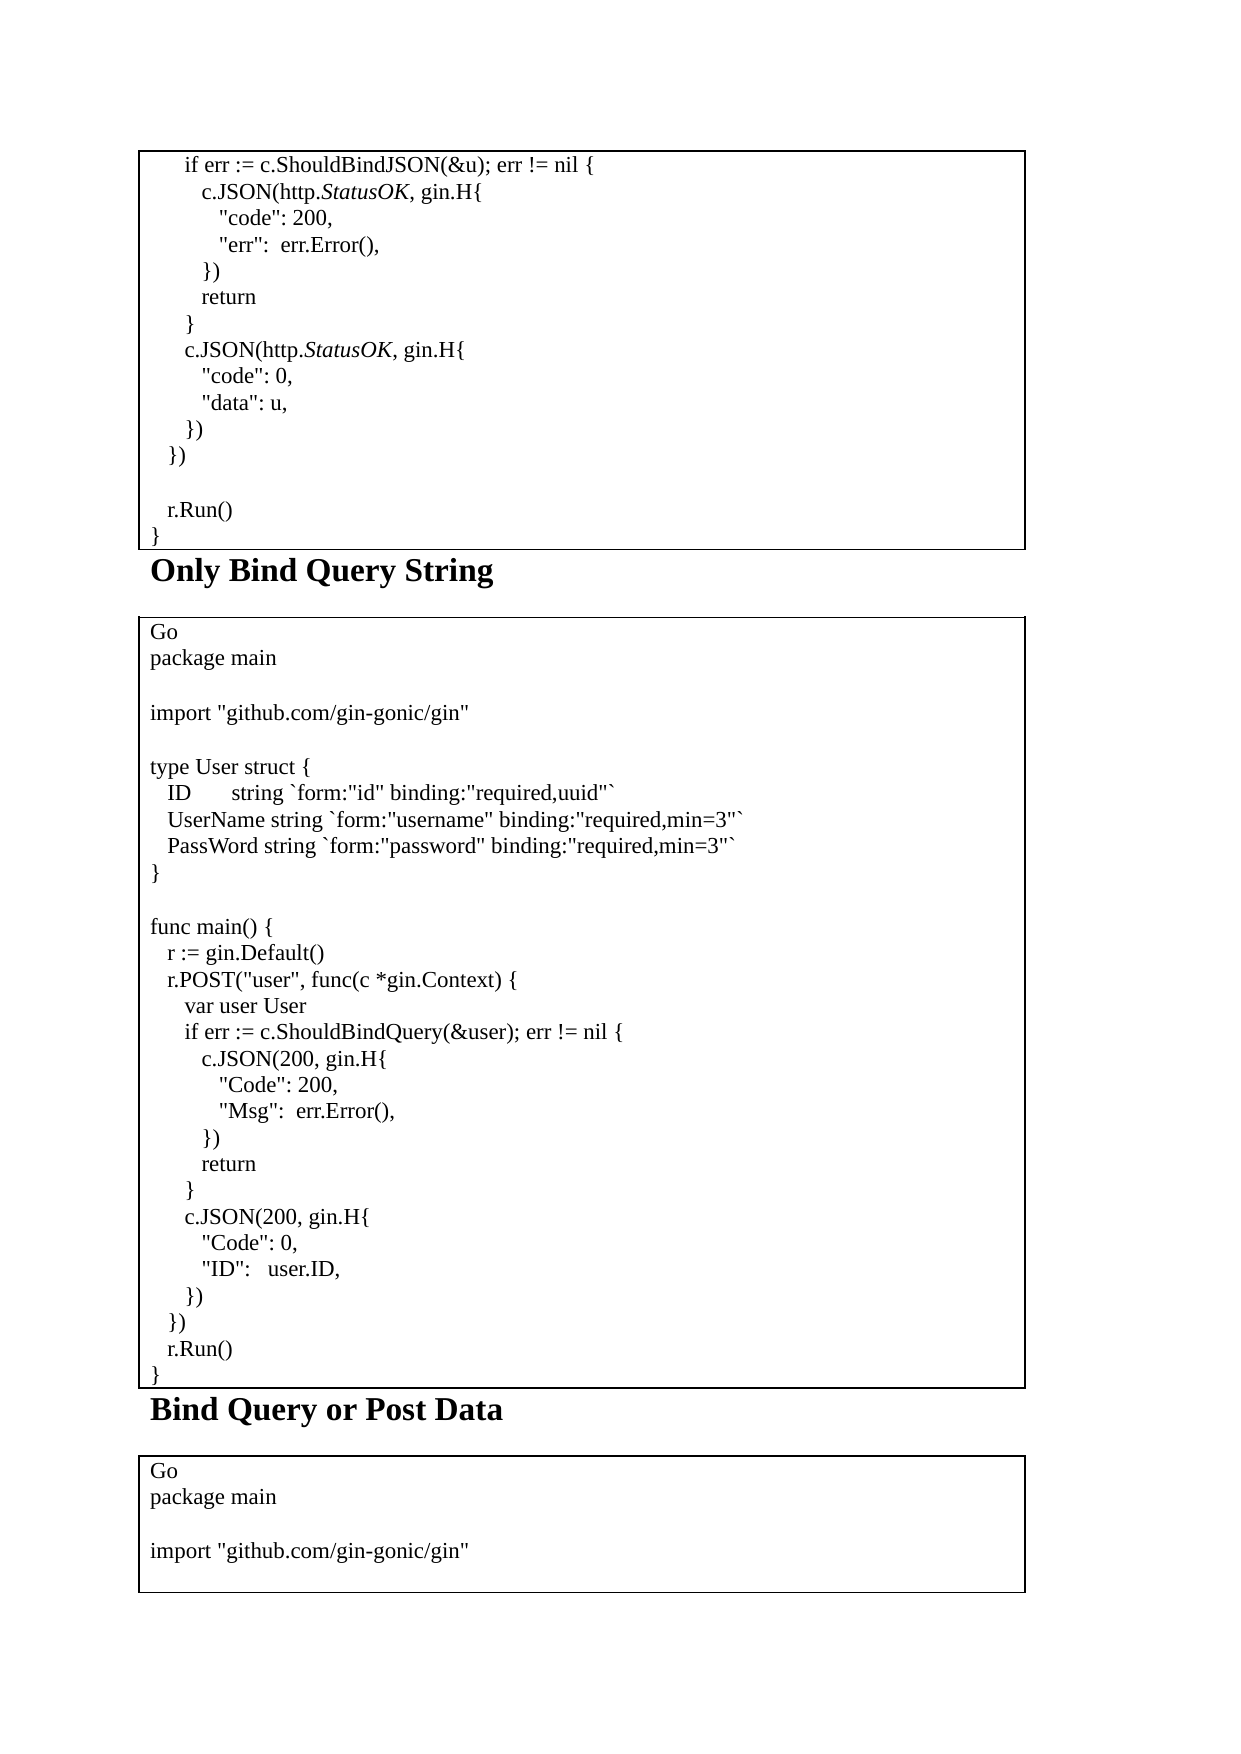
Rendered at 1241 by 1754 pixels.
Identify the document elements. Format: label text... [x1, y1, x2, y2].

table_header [140, 1457, 1024, 1592]
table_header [140, 152, 1024, 548]
table_header Go package main import "github.com/gin-gonic/gin" type User struct { ID string `form:"id" binding:"required,uuid"` UserName string `form:"username" binding:"required,min=3"` PassWord string `form:"password" binding:"required,min=3"` } func main() { r := gin.Default() r.POST("user", func(c *gin.Context) { var user User if err := c.ShouldBindQuery(&user); err != nil { c.JSON(200, gin.H{ "Code": 200, "Msg": err.Error(), }) return } c.JSON(200, gin.H{ "Code": 0, "ID": user.ID, }) }) r.Run() } [140, 618, 1024, 1387]
